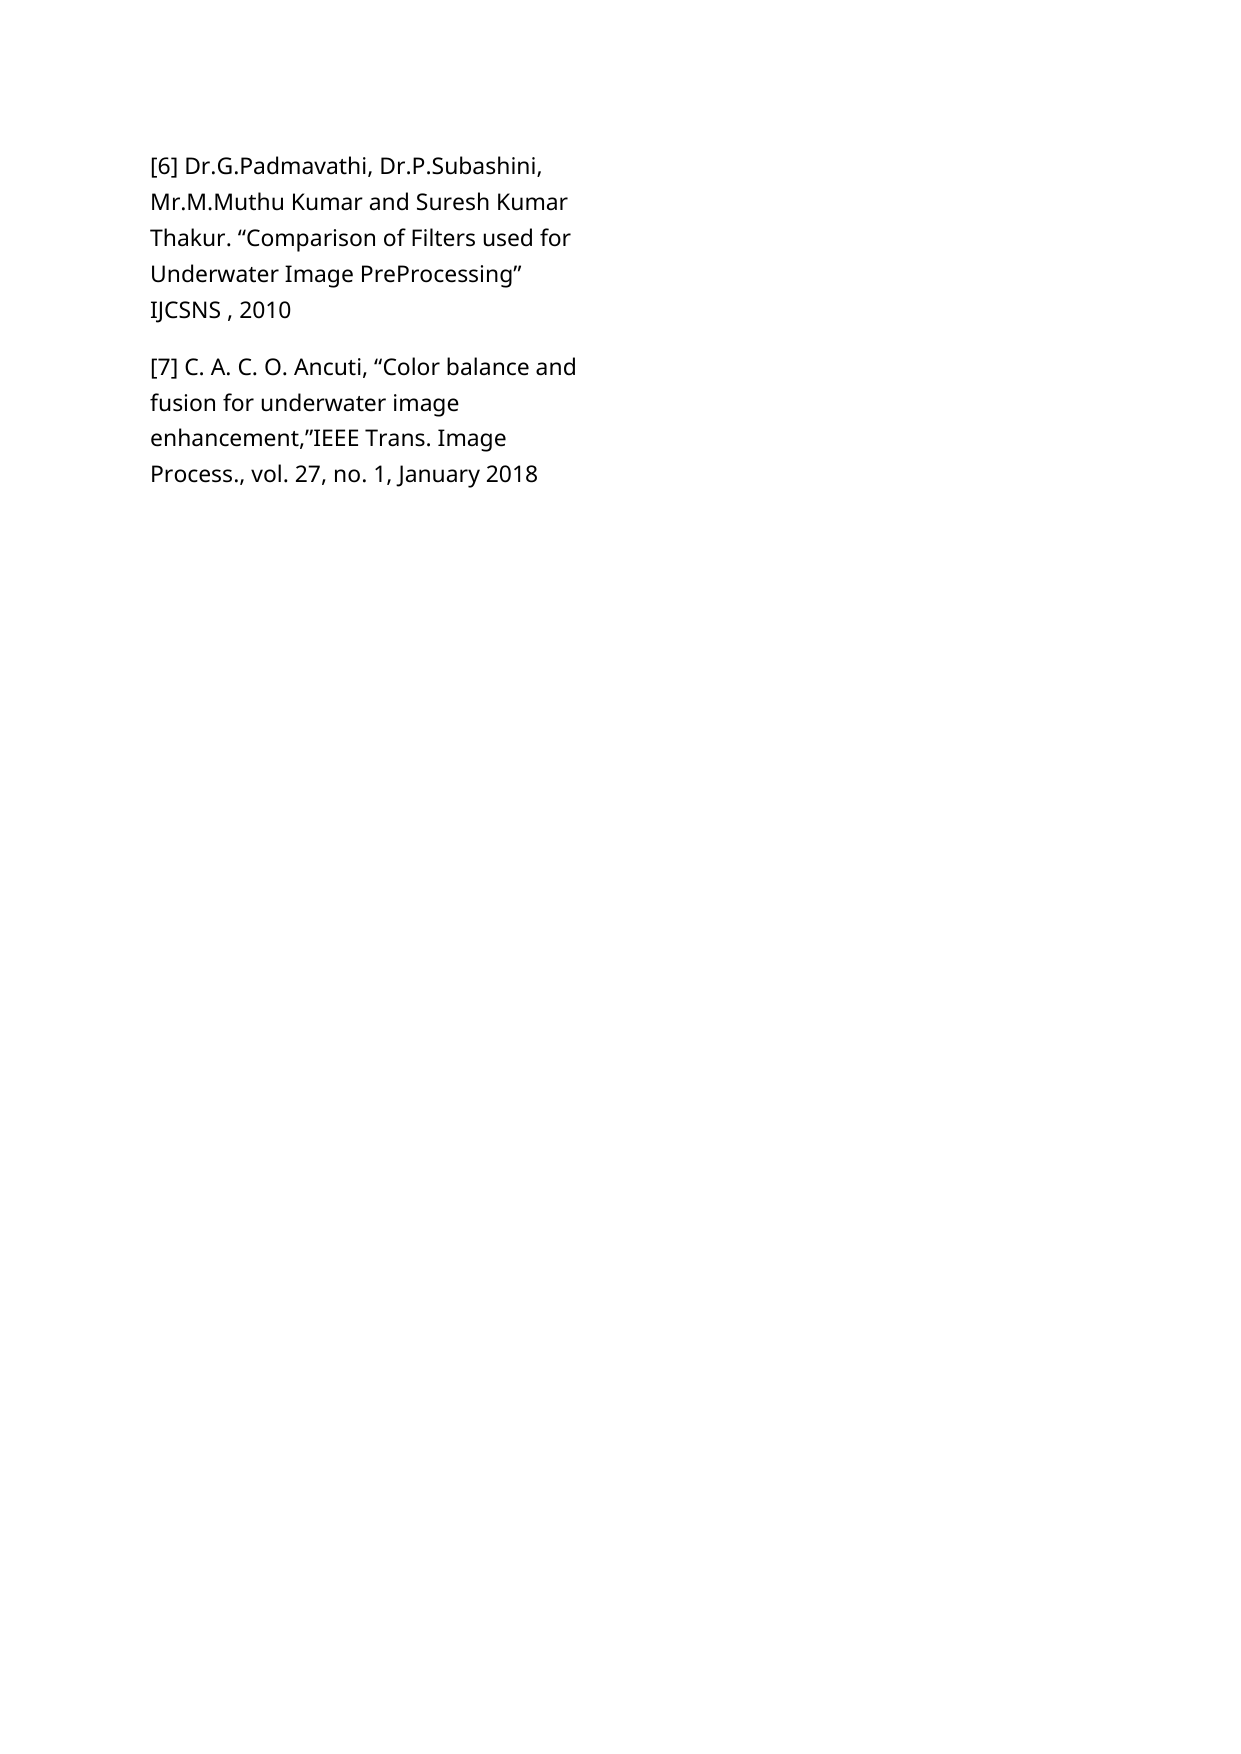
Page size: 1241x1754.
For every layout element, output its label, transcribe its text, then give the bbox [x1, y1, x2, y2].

text [6] Dr.G.Padmavathi, Dr.P.Subashini, Mr.M.Muthu Kumar and Suresh Kumar Thakur. “Comparison of Filters used for Underwater Image PreProcessing” IJCSNS , 2010 [150, 150, 583, 325]
text [7] C. A. C. O. Ancuti, “Color balance and fusion for underwater image enhancement,”IEEE Trans. Image Process., vol. 27, no. 1, January 2018 [150, 351, 583, 489]
